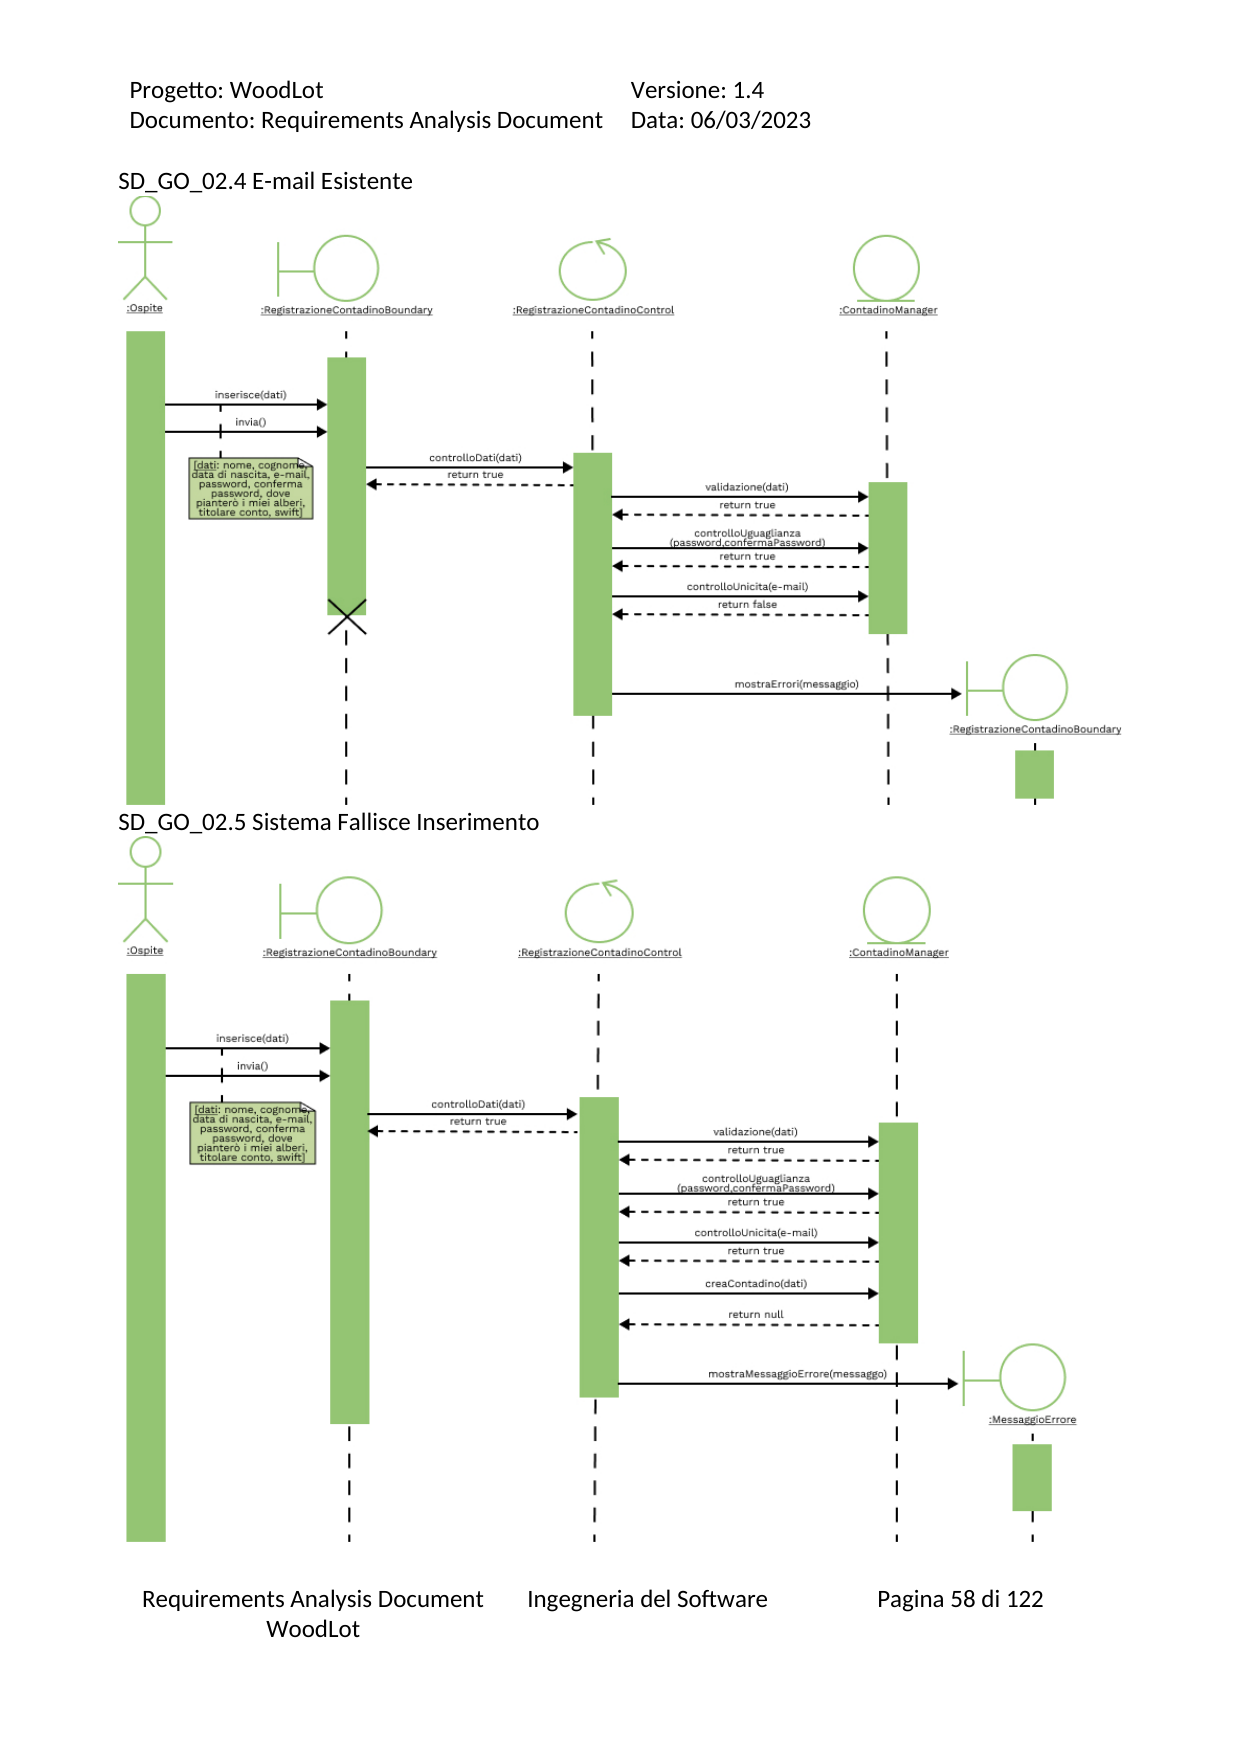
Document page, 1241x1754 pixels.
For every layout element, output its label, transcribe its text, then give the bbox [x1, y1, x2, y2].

picture [118, 836, 1107, 1543]
text SD_GO_02.5 Sistema Fallisce Inserimento [118, 806, 1122, 836]
text SD_GO_02.4 E-mail Esistente [118, 165, 1122, 196]
picture [118, 196, 1122, 806]
